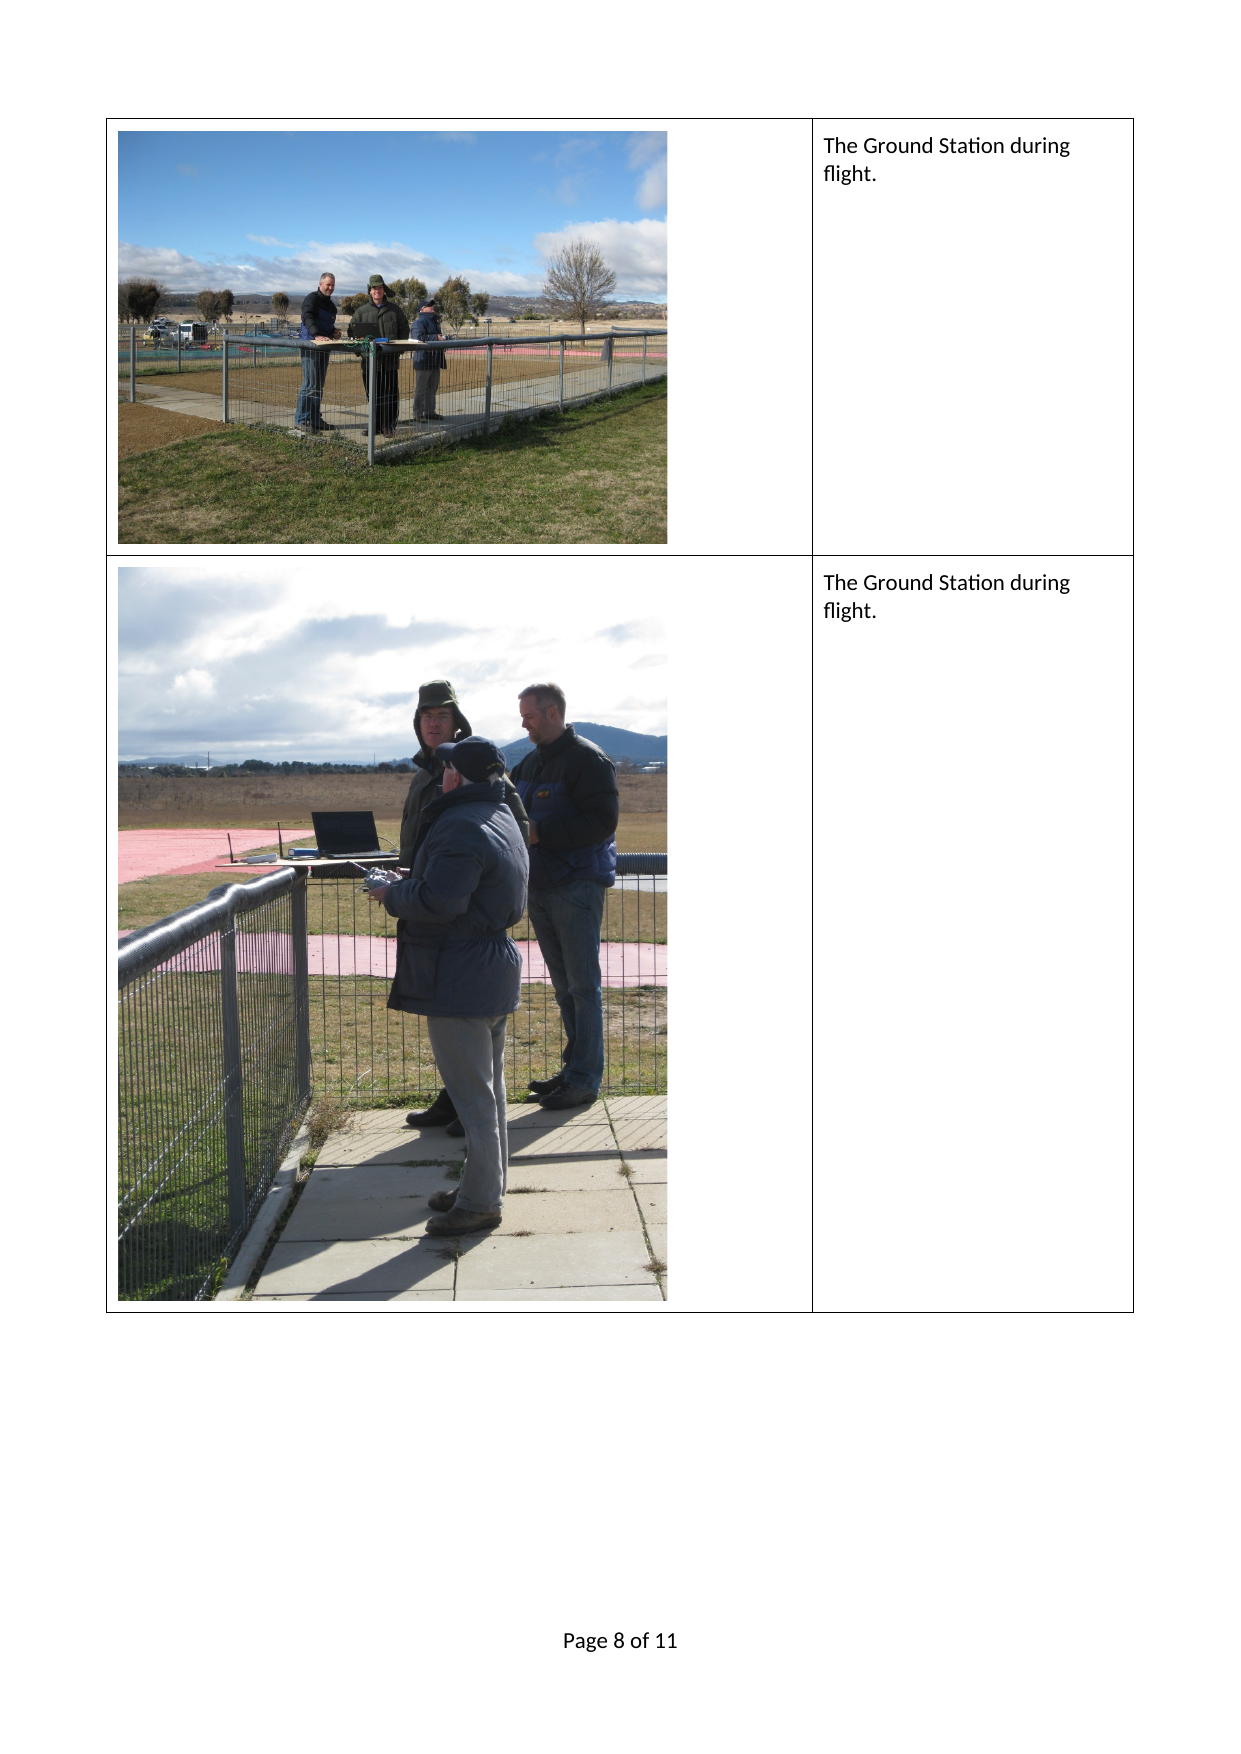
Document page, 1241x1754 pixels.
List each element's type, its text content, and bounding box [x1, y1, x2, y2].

picture [118, 131, 668, 544]
picture [118, 567, 668, 1301]
table_cell The Ground Station during flight. [813, 556, 1133, 1312]
table_cell [107, 119, 812, 555]
table_cell [107, 556, 812, 1312]
table_cell The Ground Station during flight. [813, 119, 1133, 555]
